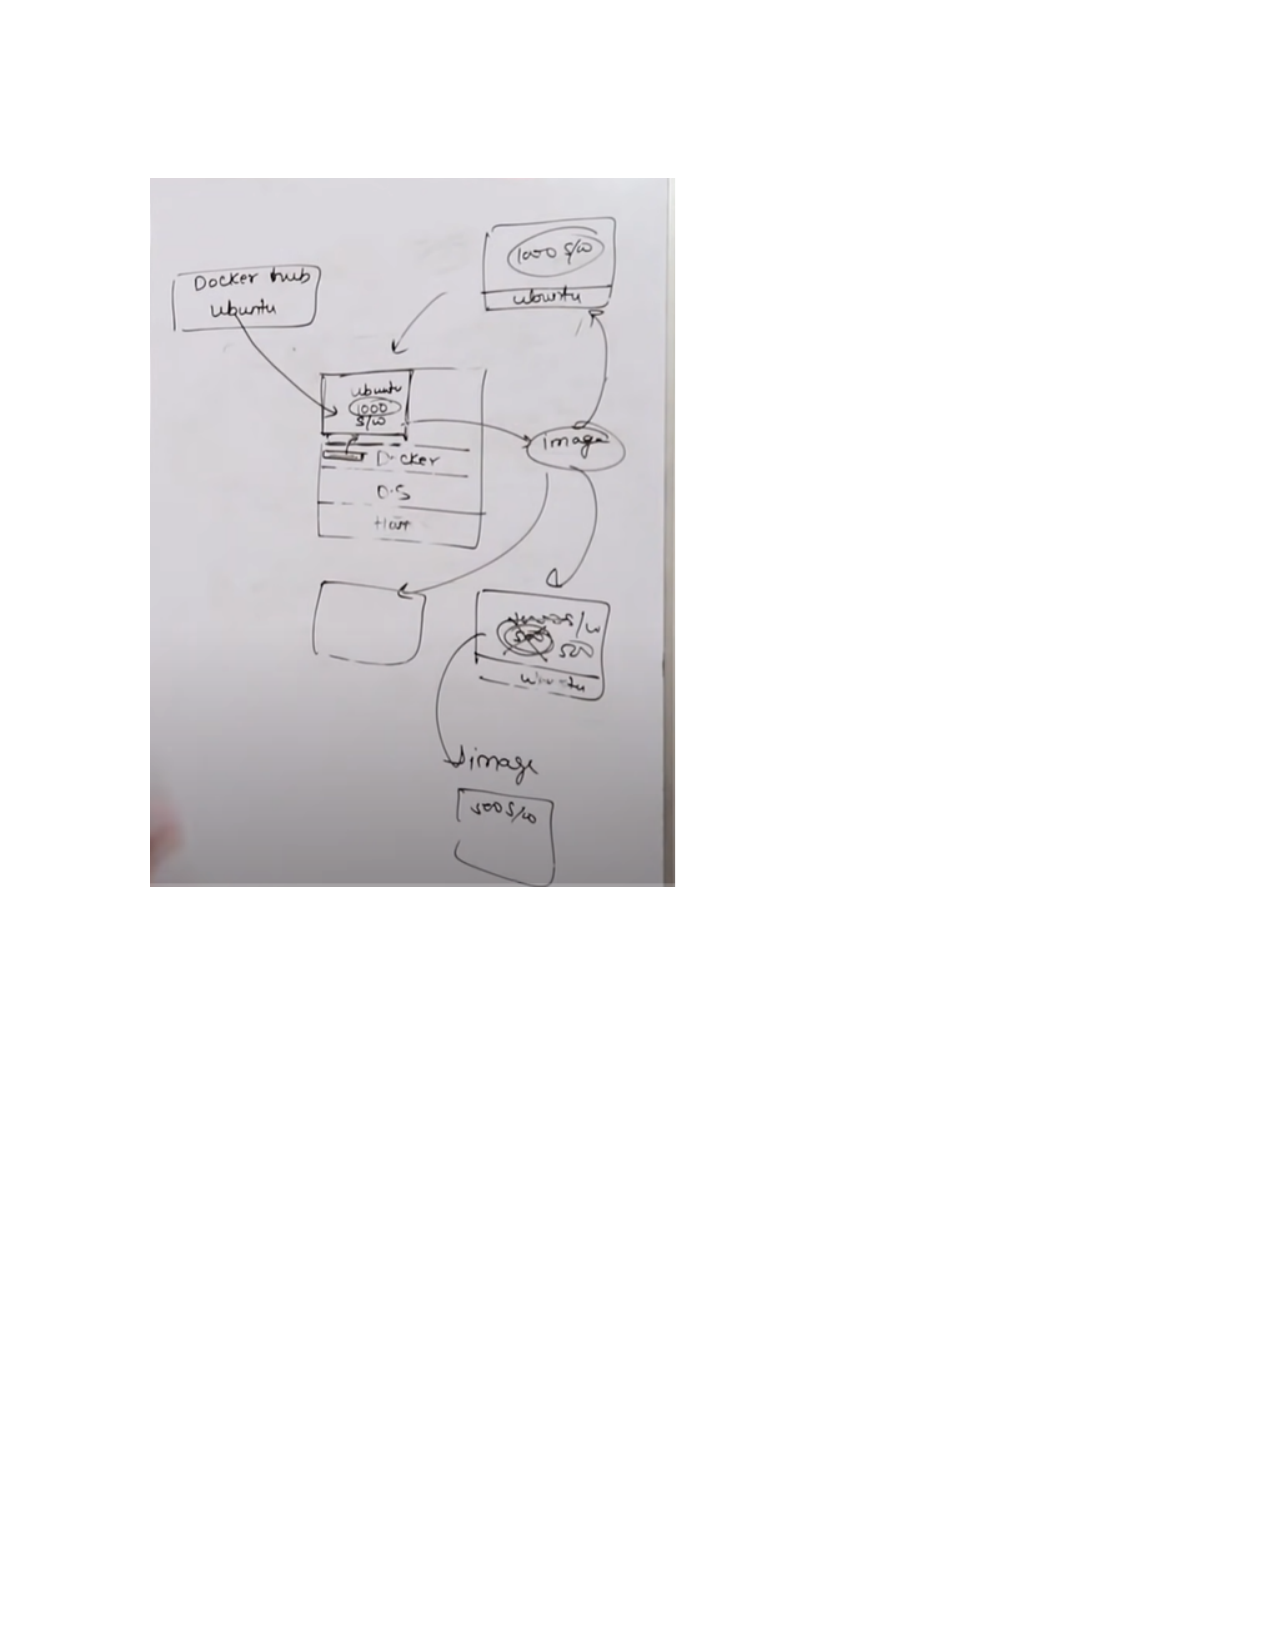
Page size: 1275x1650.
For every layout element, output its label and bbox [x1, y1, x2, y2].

picture [150, 178, 675, 887]
